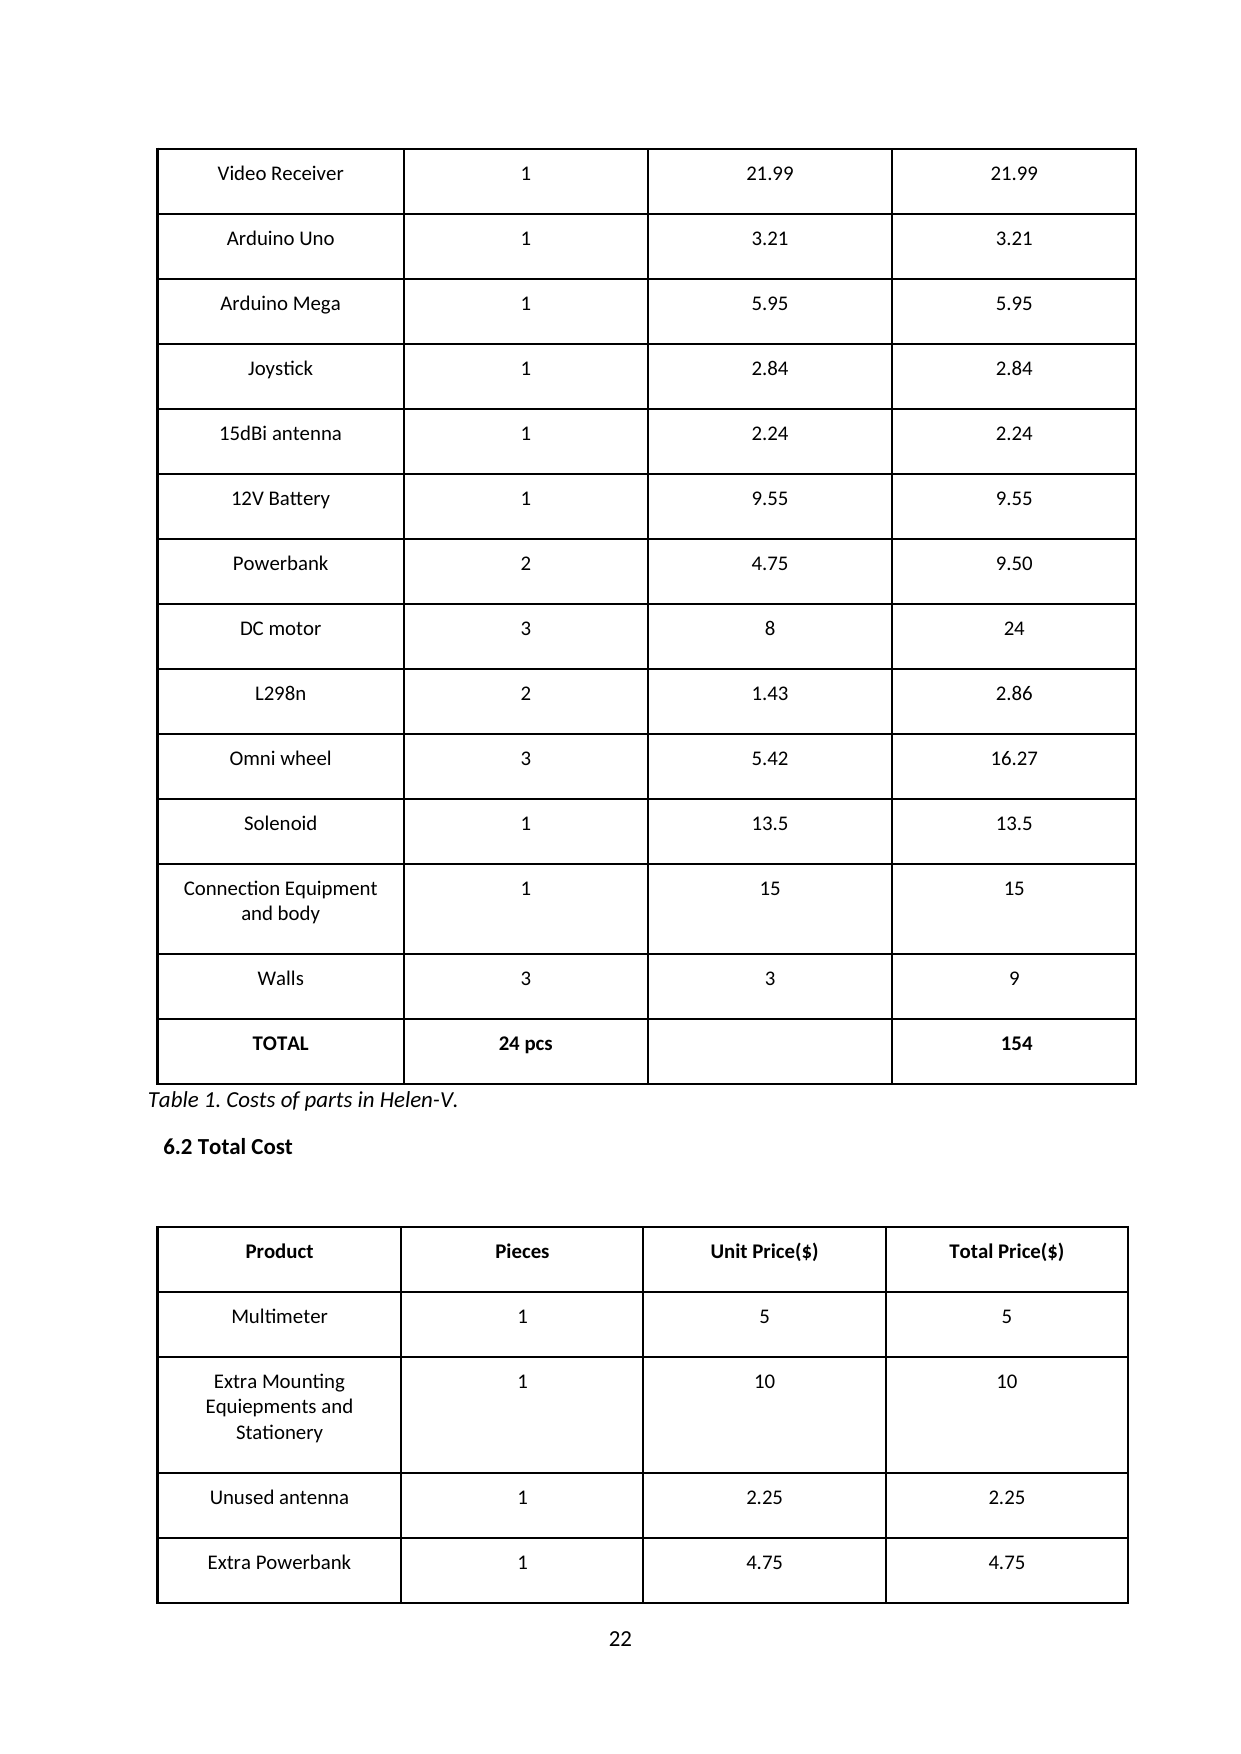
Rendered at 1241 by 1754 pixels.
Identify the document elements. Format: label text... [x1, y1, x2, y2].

table_cell 3 [405, 735, 647, 798]
table_cell 2.25 [887, 1474, 1127, 1537]
table_cell Unused antenna [159, 1474, 400, 1537]
table_cell 1 [405, 865, 647, 953]
table_cell DC motor [159, 605, 403, 668]
table_cell 24 pcs [405, 1020, 647, 1083]
table_cell Extra Mounting Equiepments and Stationery [159, 1358, 400, 1472]
table_cell 9.50 [893, 540, 1135, 603]
table_cell 3.21 [649, 215, 891, 278]
table_cell 1 [402, 1358, 642, 1472]
table_cell 3 [649, 955, 891, 1018]
table_cell 4.75 [649, 540, 891, 603]
table_cell 4.75 [644, 1539, 885, 1602]
table_cell 5 [644, 1293, 885, 1356]
table_cell 13.5 [893, 800, 1135, 863]
table_cell Omni wheel [159, 735, 403, 798]
table_cell 21.99 [649, 150, 891, 213]
table_cell 1 [405, 215, 647, 278]
table_cell 1 [405, 150, 647, 213]
table_cell Video Receiver [159, 150, 403, 213]
table_cell 21.99 [893, 150, 1135, 213]
table_cell 4.75 [887, 1539, 1127, 1602]
table_cell 2.84 [893, 345, 1135, 408]
table_cell 15dBi antenna [159, 410, 403, 473]
table_cell 13.5 [649, 800, 891, 863]
table_cell 9 [893, 955, 1135, 1018]
table_cell 24 [893, 605, 1135, 668]
table_header Product [159, 1228, 400, 1291]
table_cell 1 [405, 475, 647, 538]
table_cell 1 [402, 1293, 642, 1356]
table_cell Walls [159, 955, 403, 1018]
table_cell 2.24 [649, 410, 891, 473]
table_cell 1 [405, 280, 647, 343]
table_cell L298n [159, 670, 403, 733]
table_cell Joystick [159, 345, 403, 408]
table_cell Powerbank [159, 540, 403, 603]
table_cell 2 [405, 540, 647, 603]
table_cell 2 [405, 670, 647, 733]
table_cell 154 [893, 1020, 1135, 1083]
table_cell 2.84 [649, 345, 891, 408]
table_cell Connection Equipment and body [159, 865, 403, 953]
table_cell 9.55 [649, 475, 891, 538]
table_cell [649, 1020, 891, 1083]
table_cell 1 [405, 345, 647, 408]
table_cell Arduino Mega [159, 280, 403, 343]
table_cell 2.86 [893, 670, 1135, 733]
table_cell 16.27 [893, 735, 1135, 798]
table_cell 5.95 [649, 280, 891, 343]
table_cell 12V Battery [159, 475, 403, 538]
table_cell 15 [649, 865, 891, 953]
table_cell 8 [649, 605, 891, 668]
table_cell 2.24 [893, 410, 1135, 473]
table_cell Multimeter [159, 1293, 400, 1356]
table_cell Extra Powerbank [159, 1539, 400, 1602]
table_cell 1.43 [649, 670, 891, 733]
table_cell 10 [887, 1358, 1127, 1472]
table_cell 3 [405, 955, 647, 1018]
table_header Pieces [402, 1228, 642, 1291]
table_cell 5.42 [649, 735, 891, 798]
table_header Total Price($) [887, 1228, 1127, 1291]
table_cell 1 [405, 800, 647, 863]
table_cell 1 [405, 410, 647, 473]
table_cell 1 [402, 1474, 642, 1537]
table_cell 10 [644, 1358, 885, 1472]
table_cell Arduino Uno [159, 215, 403, 278]
table_cell 2.25 [644, 1474, 885, 1537]
table_cell Solenoid [159, 800, 403, 863]
table_cell 5 [887, 1293, 1127, 1356]
table_cell 15 [893, 865, 1135, 953]
text Table 1. Costs of parts in Helen-V. [148, 1085, 1093, 1113]
table_cell 1 [402, 1539, 642, 1602]
table_cell 3.21 [893, 215, 1135, 278]
table_cell 3 [405, 605, 647, 668]
text 6.2 Total Cost [148, 1132, 1093, 1160]
table_header Unit Price($) [644, 1228, 885, 1291]
table_cell TOTAL [159, 1020, 403, 1083]
table_cell 5.95 [893, 280, 1135, 343]
table_cell 9.55 [893, 475, 1135, 538]
